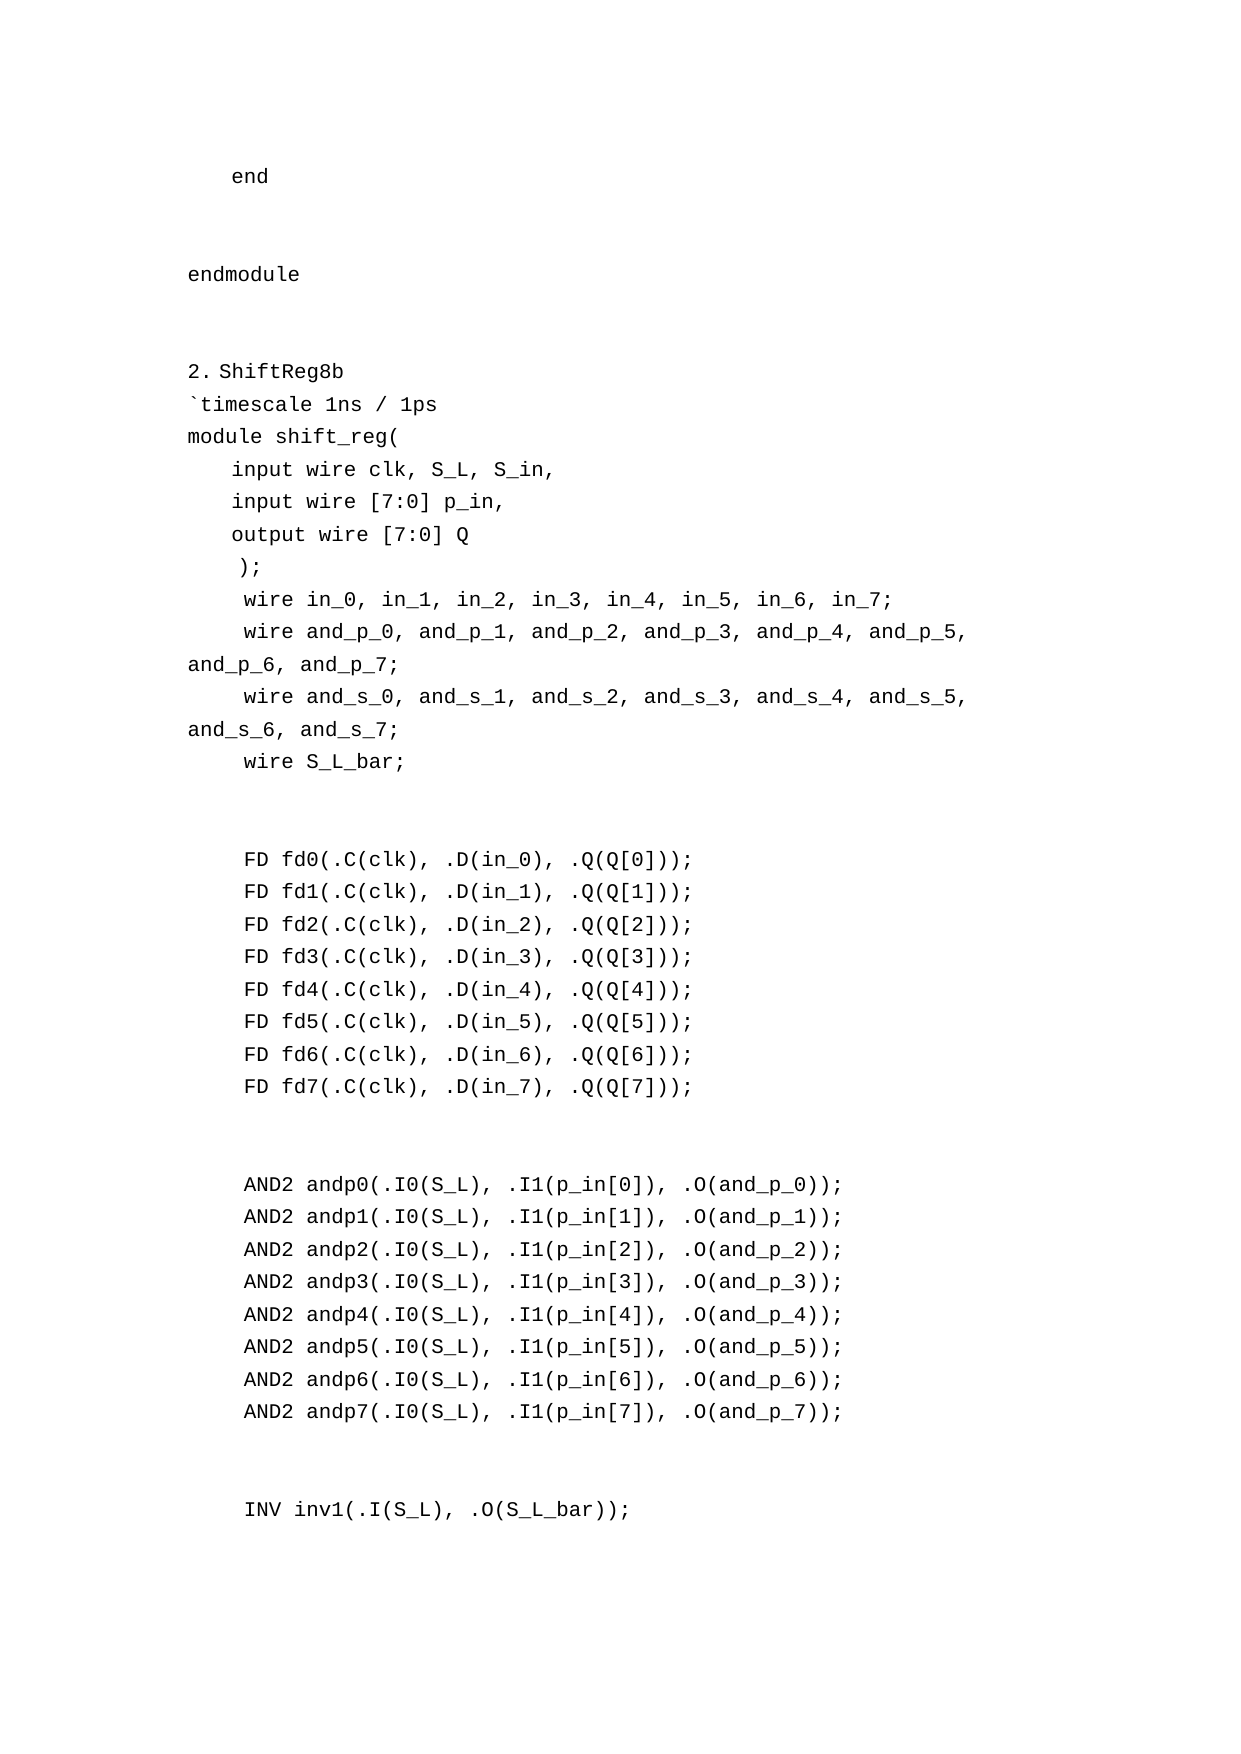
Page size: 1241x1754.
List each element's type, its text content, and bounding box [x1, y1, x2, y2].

text wire and_p_0, and_p_1, and_p_2, and_p_3, and_p_4, and_p_5, and_p_6, and_p_7; [187, 617, 1053, 682]
text AND2 andp1(.I0(S_L), .I1(p_in[1]), .O(and_p_1)); [187, 1202, 1053, 1234]
text INV inv1(.I(S_L), .O(S_L_bar)); [187, 1494, 1053, 1527]
text end [187, 162, 1053, 194]
text wire and_s_0, and_s_1, and_s_2, and_s_3, and_s_4, and_s_5, and_s_6, and_s_7; [187, 682, 1053, 747]
text AND2 andp3(.I0(S_L), .I1(p_in[3]), .O(and_p_3)); [187, 1267, 1053, 1299]
text module shift_reg( [187, 422, 1053, 454]
text FD fd6(.C(clk), .D(in_6), .Q(Q[6])); [187, 1039, 1053, 1072]
text FD fd1(.C(clk), .D(in_1), .Q(Q[1])); [187, 877, 1053, 909]
text input wire [7:0] p_in, [187, 487, 1053, 519]
text output wire [7:0] Q [187, 519, 1053, 552]
text FD fd3(.C(clk), .D(in_3), .Q(Q[3])); [187, 942, 1053, 974]
text AND2 andp0(.I0(S_L), .I1(p_in[0]), .O(and_p_0)); [187, 1169, 1053, 1202]
text FD fd5(.C(clk), .D(in_5), .Q(Q[5])); [187, 1007, 1053, 1039]
text 2. ShiftReg8b [187, 357, 1053, 389]
text input wire clk, S_L, S_in, [187, 454, 1053, 487]
text wire S_L_bar; [187, 747, 1053, 779]
text FD fd4(.C(clk), .D(in_4), .Q(Q[4])); [187, 974, 1053, 1007]
text FD fd2(.C(clk), .D(in_2), .Q(Q[2])); [187, 909, 1053, 942]
text wire in_0, in_1, in_2, in_3, in_4, in_5, in_6, in_7; [187, 584, 1053, 617]
text `timescale 1ns / 1ps [187, 389, 1053, 422]
text FD fd0(.C(clk), .D(in_0), .Q(Q[0])); [187, 844, 1053, 877]
text endmodule [187, 259, 1053, 292]
text AND2 andp7(.I0(S_L), .I1(p_in[7]), .O(and_p_7)); [187, 1397, 1053, 1429]
text FD fd7(.C(clk), .D(in_7), .Q(Q[7])); [187, 1072, 1053, 1104]
text AND2 andp5(.I0(S_L), .I1(p_in[5]), .O(and_p_5)); [187, 1332, 1053, 1364]
text AND2 andp6(.I0(S_L), .I1(p_in[6]), .O(and_p_6)); [187, 1364, 1053, 1397]
text AND2 andp4(.I0(S_L), .I1(p_in[4]), .O(and_p_4)); [187, 1299, 1053, 1332]
text AND2 andp2(.I0(S_L), .I1(p_in[2]), .O(and_p_2)); [187, 1234, 1053, 1267]
text ); [187, 552, 1053, 584]
